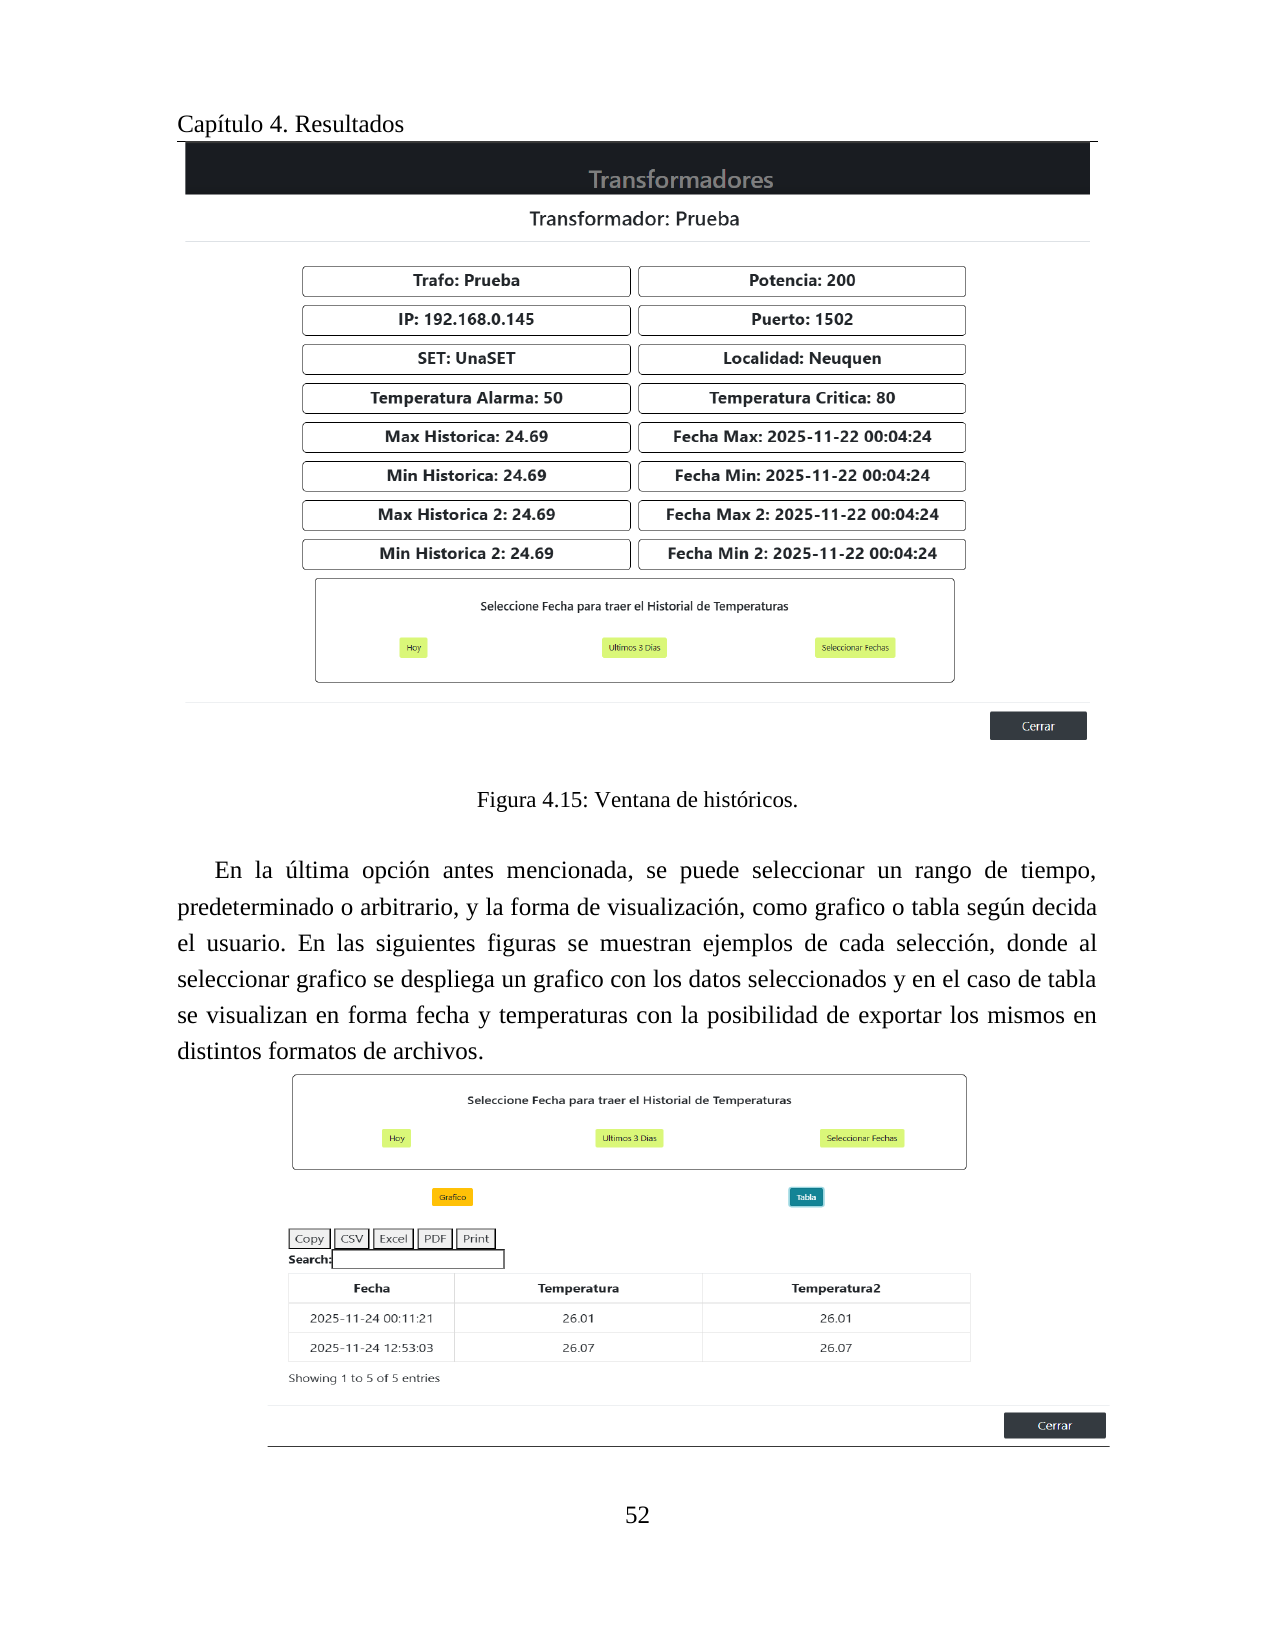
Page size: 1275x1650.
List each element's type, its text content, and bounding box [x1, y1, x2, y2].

text Figura 4.15: Ventana de históricos. [177, 786, 1098, 812]
picture [185, 141, 1090, 743]
text En la última opción antes mencionada, se puede seleccionar un rango de tiempo, predeterminado o arbitrario, y la forma de visualización, como grafico o tabla según decida el usuario. En las siguientes figuras se muestran ejemplos de cada selección, donde al seleccionar grafico se despliega un grafico con los datos seleccionados y en el caso de tabla se visualizan en forma fecha y temperaturas con la posibilidad de exportar los mismos en distintos formatos de archivos. [177, 856, 1098, 1065]
picture [267, 1072, 1110, 1447]
